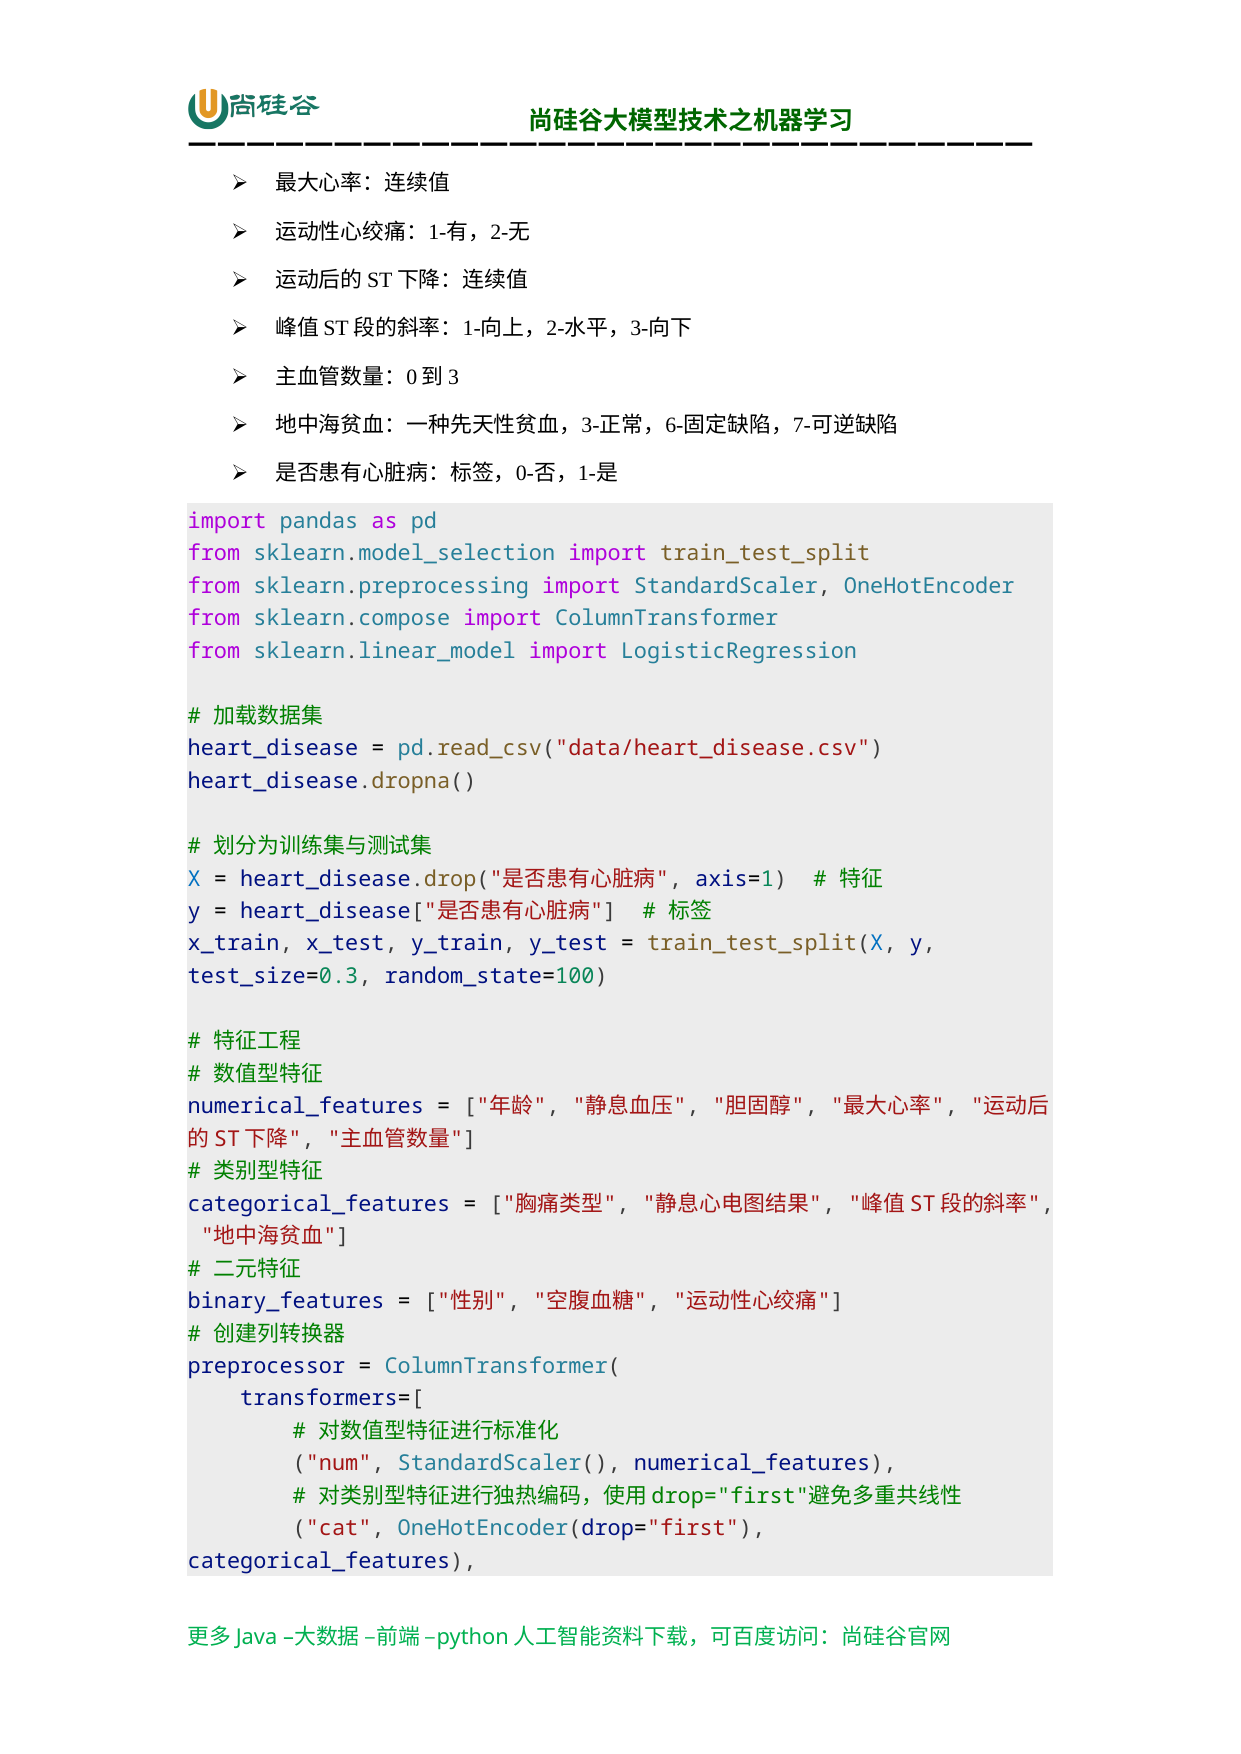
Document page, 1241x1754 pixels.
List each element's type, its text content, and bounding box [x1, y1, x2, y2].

text 峰值ST段的斜率：1-向上，2-水平，3-向下 [231, 310, 1053, 342]
text 运动后的ST下降：连续值 [231, 262, 1053, 294]
text numerical_features = ["年龄", "静息血压", "胆固醇", "最大心率", "运动后的ST下降", "主血管数量"] [187, 1088, 1053, 1153]
text 地中海贫血：一种先天性贫血，3-正常，6-固定缺陷，7-可逆缺陷 [231, 407, 1053, 439]
text 是否患有心脏病：标签，0-否，1-是 [231, 455, 1053, 487]
text from sklearn.linear_model import LogisticRegression [187, 633, 1053, 666]
text from sklearn.model_selection import train_test_split [187, 536, 1053, 568]
text # 特征工程 [187, 1023, 1053, 1056]
text # 对类别型特征进行独热编码，使用drop="first"避免多重共线性 [187, 1478, 1053, 1511]
text # 对数值型特征进行标准化 [187, 1413, 1053, 1446]
text heart_disease.dropna() [187, 763, 1053, 796]
text from sklearn.compose import ColumnTransformer [187, 601, 1053, 633]
text X = heart_disease.drop("是否患有心脏病", axis=1) # 特征 [187, 861, 1053, 893]
text x_train, x_test, y_train, y_test = train_test_split(X, y, test_size=0.3, random_state=100) [187, 926, 1053, 991]
text y = heart_disease["是否患有心脏病"] # 标签 [187, 893, 1053, 926]
text # 划分为训练集与测试集 [187, 828, 1053, 861]
text # 类别型特征 [187, 1153, 1053, 1186]
picture [187, 88, 321, 130]
text ("num", StandardScaler(), numerical_features), [187, 1446, 1053, 1478]
text transformers=[ [187, 1381, 1053, 1413]
text 运动性心绞痛：1-有，2-无 [231, 213, 1053, 246]
text heart_disease = pd.read_csv("data/heart_disease.csv") [187, 731, 1053, 763]
text preprocessor = ColumnTransformer( [187, 1348, 1053, 1381]
text binary_features = ["性别", "空腹血糖", "运动性心绞痛"] [187, 1283, 1053, 1316]
text from sklearn.preprocessing import StandardScaler, OneHotEncoder [187, 568, 1053, 601]
text # 加载数据集 [187, 698, 1053, 731]
text import pandas as pd [187, 503, 1053, 536]
text ("cat", OneHotEncoder(drop="first"), categorical_features), [187, 1511, 1053, 1576]
text # 数值型特征 [187, 1056, 1053, 1088]
text categorical_features = ["胸痛类型", "静息心电图结果", "峰值ST段的斜率", "地中海贫血"] [187, 1186, 1053, 1251]
text 最大心率：连续值 [231, 165, 1053, 197]
text # 创建列转换器 [187, 1316, 1053, 1348]
text # 二元特征 [187, 1251, 1053, 1283]
text 主血管数量：0到3 [231, 358, 1053, 391]
